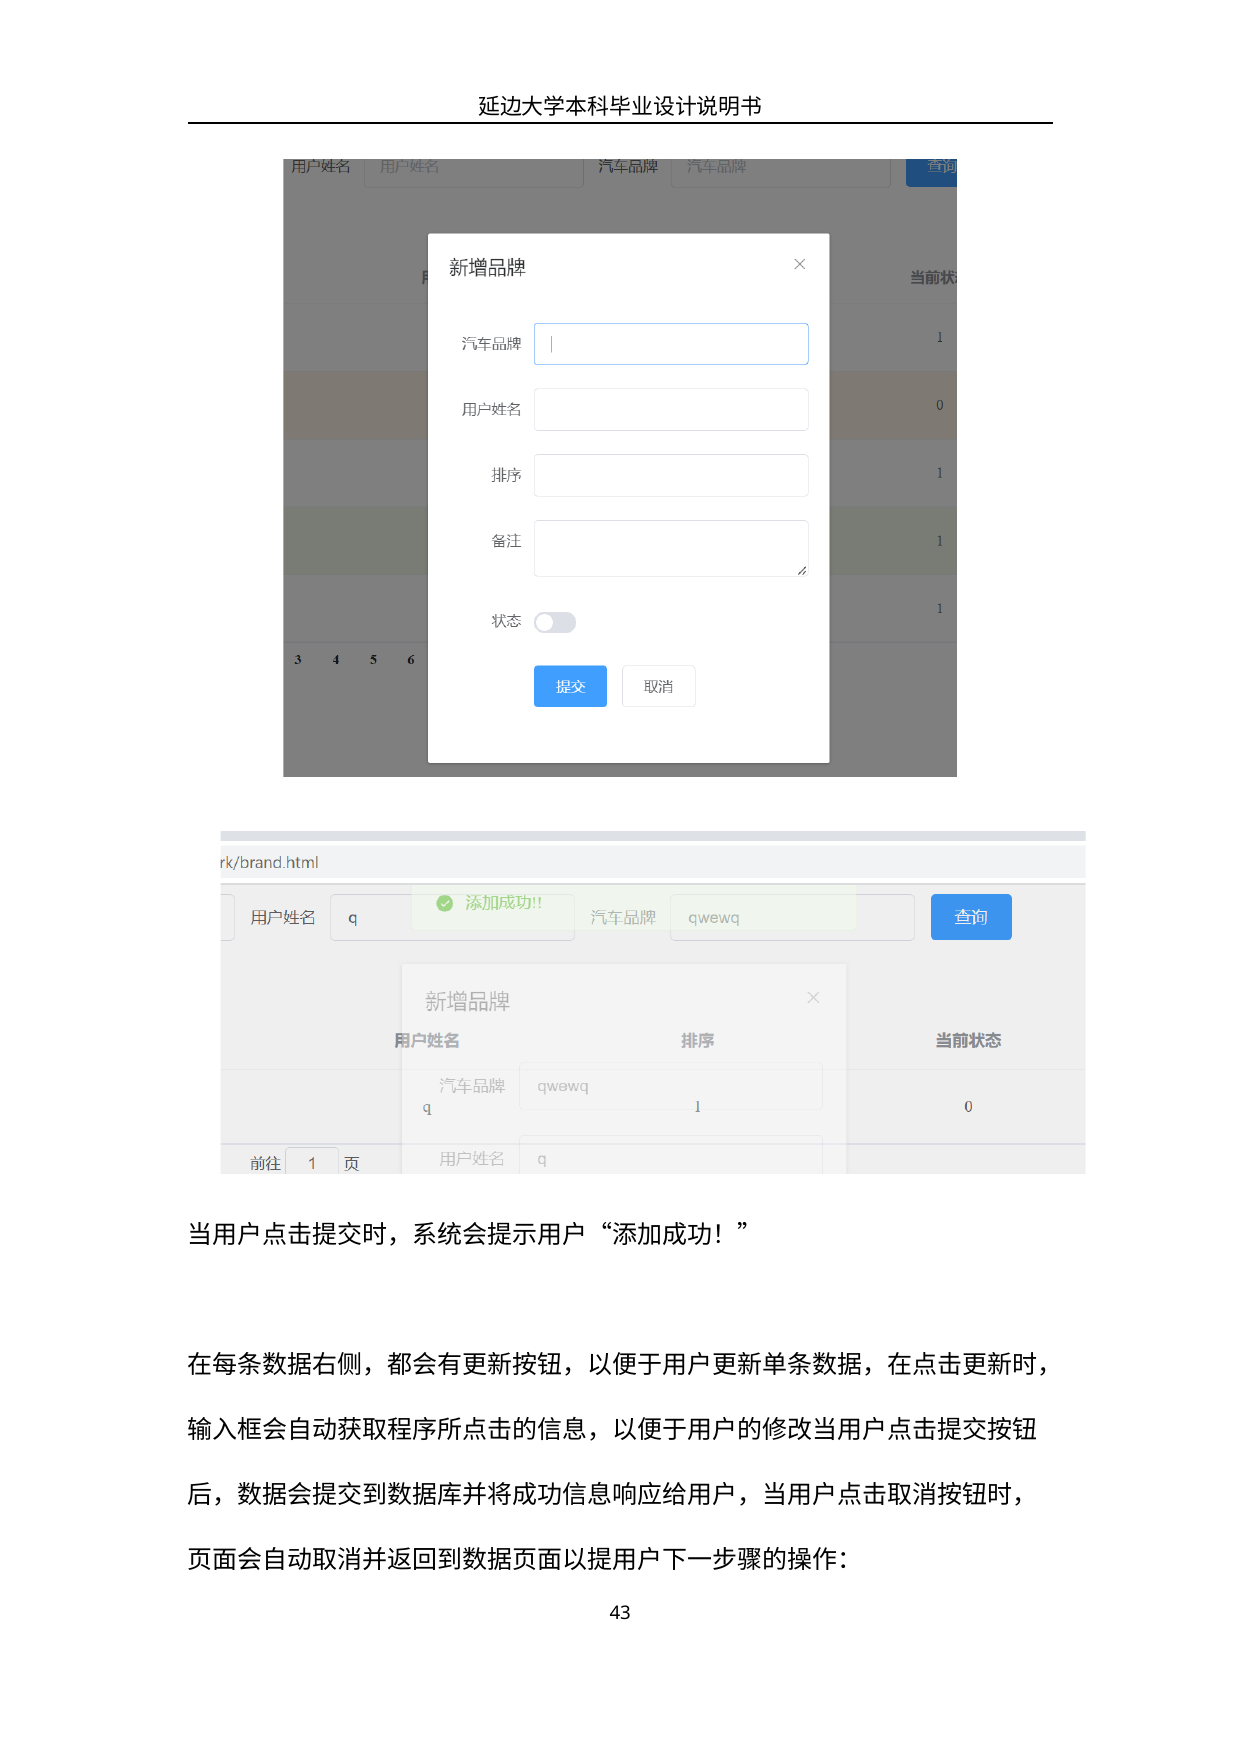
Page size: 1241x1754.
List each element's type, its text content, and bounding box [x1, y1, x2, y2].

text 在每条数据右侧，都会有更新按钮，以便于用户更新单条数据，在点击更新时，输入框会自动获取程序所点击的信息，以便于用户的修改当用户点击提交按钮后，数据会提交到数据库并将成功信息响应给用户，当用户点击取消按钮时，页面会自动取消并返回到数据页面以提用户下一步骤的操作： [187, 1330, 1053, 1590]
picture [283, 159, 957, 777]
picture [220, 831, 1086, 1174]
